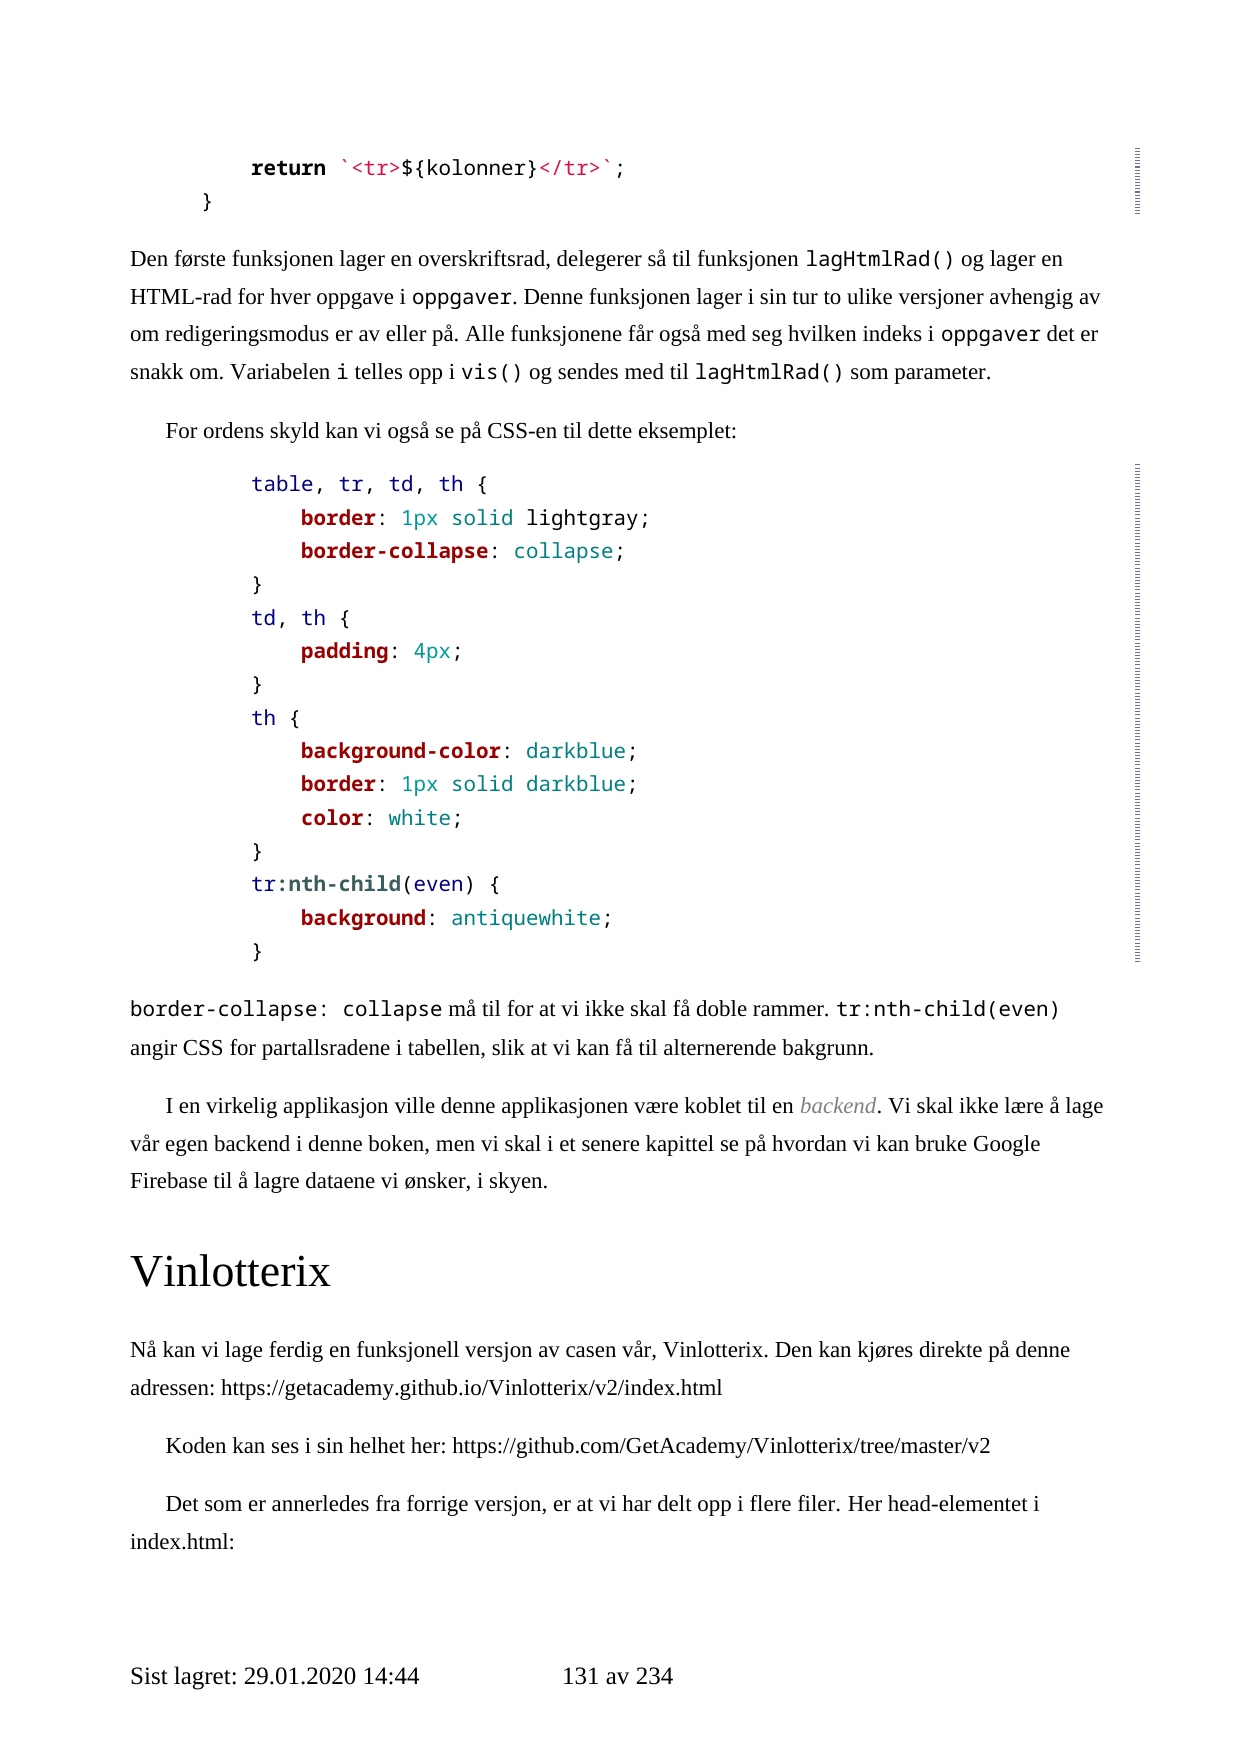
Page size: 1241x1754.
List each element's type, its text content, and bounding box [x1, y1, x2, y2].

text For ordens skyld kan vi også se på CSS-en til dette eksemplet: [130, 406, 1110, 443]
text Vinlotterix [130, 1243, 1110, 1296]
text Nå kan vi lage ferdig en funksjonell versjon av casen vår, Vinlotterix. Den kan kjøres direkte på denne adressen: https://getacademy.github.io/Vinlotterix/v2/index.html [130, 1325, 1110, 1400]
text table, tr, td, th { border: 1px solid lightgray; border-collapse: collapse; } td, th { padding: 4px; } th { background-color: darkblue; border: 1px solid darkblue; color: white; } tr:nth-child(even) { background: antiquewhite; } [201, 464, 1140, 964]
text Den første funksjonen lager en overskriftsrad, delegerer så til funksjonen lagHtmlRad() og lager en HTML-rad for hver oppgave i oppgaver. Denne funksjonen lager i sin tur to ulike versjoner avhengig av om redigeringsmodus er av eller på. Alle funksjonene får også med seg hvilken indeks i oppgaver det er snakk om. Variabelen i telles opp i vis() og sendes med til lagHtmlRad() som parameter. [130, 235, 1110, 385]
text Det som er annerledes fra forrige versjon, er at vi har delt opp i flere filer. Her head-elementet i index.html: [130, 1479, 1110, 1554]
text border-collapse: collapse må til for at vi ikke skal få doble rammer. tr:nth-child(even) angir CSS for partallsradene i tabellen, slik at vi kan få til alternerende bakgrunn. [130, 985, 1110, 1060]
text Koden kan ses i sin helhet her: https://github.com/GetAcademy/Vinlotterix/tree/master/v2 [130, 1421, 1110, 1458]
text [201, 148, 1140, 214]
text I en virkelig applikasjon ville denne applikasjonen være koblet til en backend. Vi skal ikke lære å lage vår egen backend i denne boken, men vi skal i et senere kapittel se på hvordan vi kan bruke Google Firebase til å lagre dataene vi ønsker, i skyen. [130, 1081, 1110, 1193]
